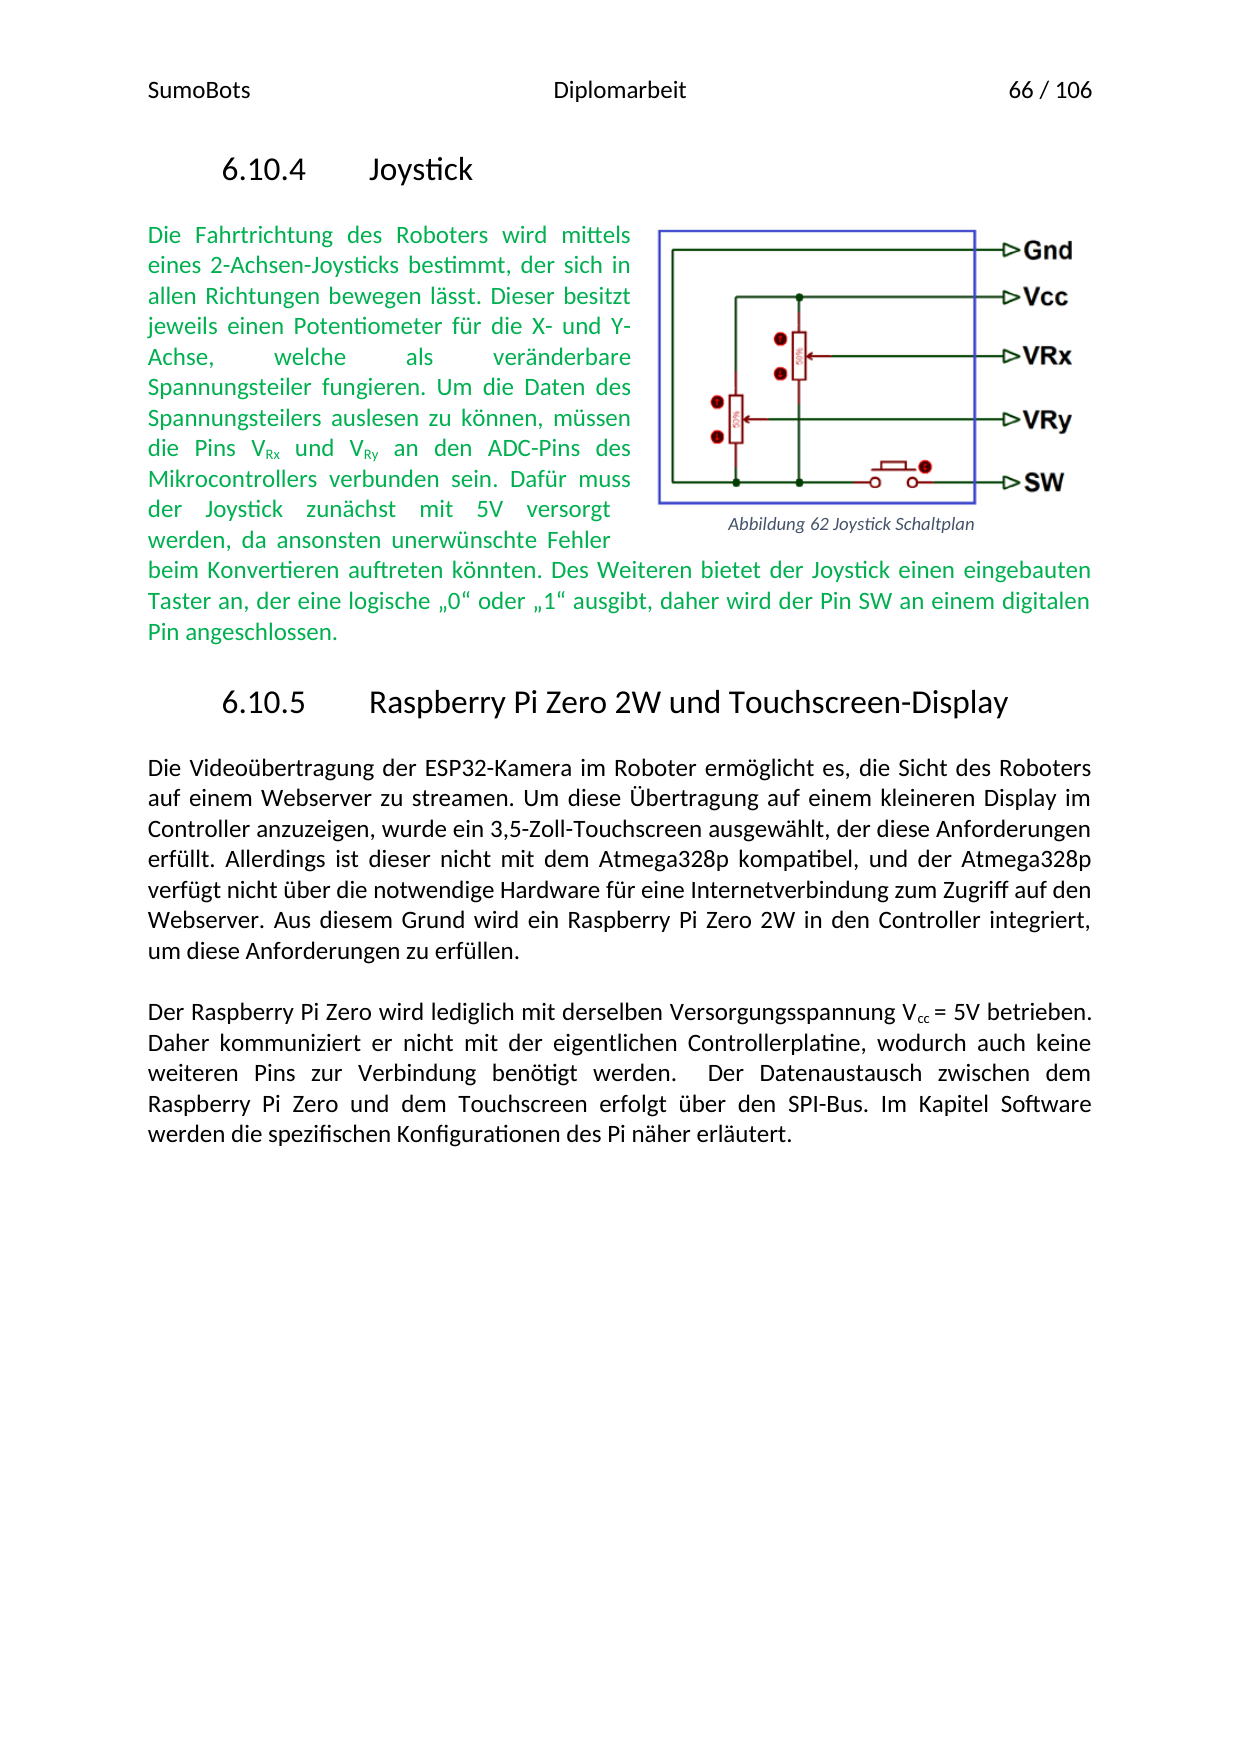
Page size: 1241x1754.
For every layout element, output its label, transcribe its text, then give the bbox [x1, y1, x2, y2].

subtitle Joystick [221, 148, 1093, 188]
picture [650, 220, 1093, 519]
subtitle Raspberry Pi Zero 2W und Touchscreen-Display [221, 681, 1093, 722]
text Die Videoübertragung der ESP32-Kamera im Roboter ermöglicht es, die Sicht des Roboters auf einem Webserver zu streamen. Um diese Übertragung auf einem kleineren Display im Controller anzuzeigen, wurde ein 3,5-Zoll-Touchscreen ausgewählt, der diese Anforderungen erfüllt. Allerdings ist dieser nicht mit dem Atmega328p kompatibel, und der Atmega328p verfügt nicht über die notwendige Hardware für eine Internetverbindung zum Zugriff auf den Webserver. Aus diesem Grund wird ein Raspberry Pi Zero 2W in den Controller integriert, um diese Anforderungen zu erfüllen. [148, 752, 1093, 966]
text Der Raspberry Pi Zero wird lediglich mit derselben Versorgungsspannung Vcc = 5V betrieben. Daher kommuniziert er nicht mit der eigentlichen Controllerplatine, wodurch auch keine weiteren Pins zur Verbindung benötigt werden. Der Datenaustausch zwischen dem Raspberry Pi Zero und dem Touchscreen erfolgt über den SPI-Bus. Im Kapitel Software werden die spezifischen Konfigurationen des Pi näher erläutert. [148, 996, 1093, 1149]
